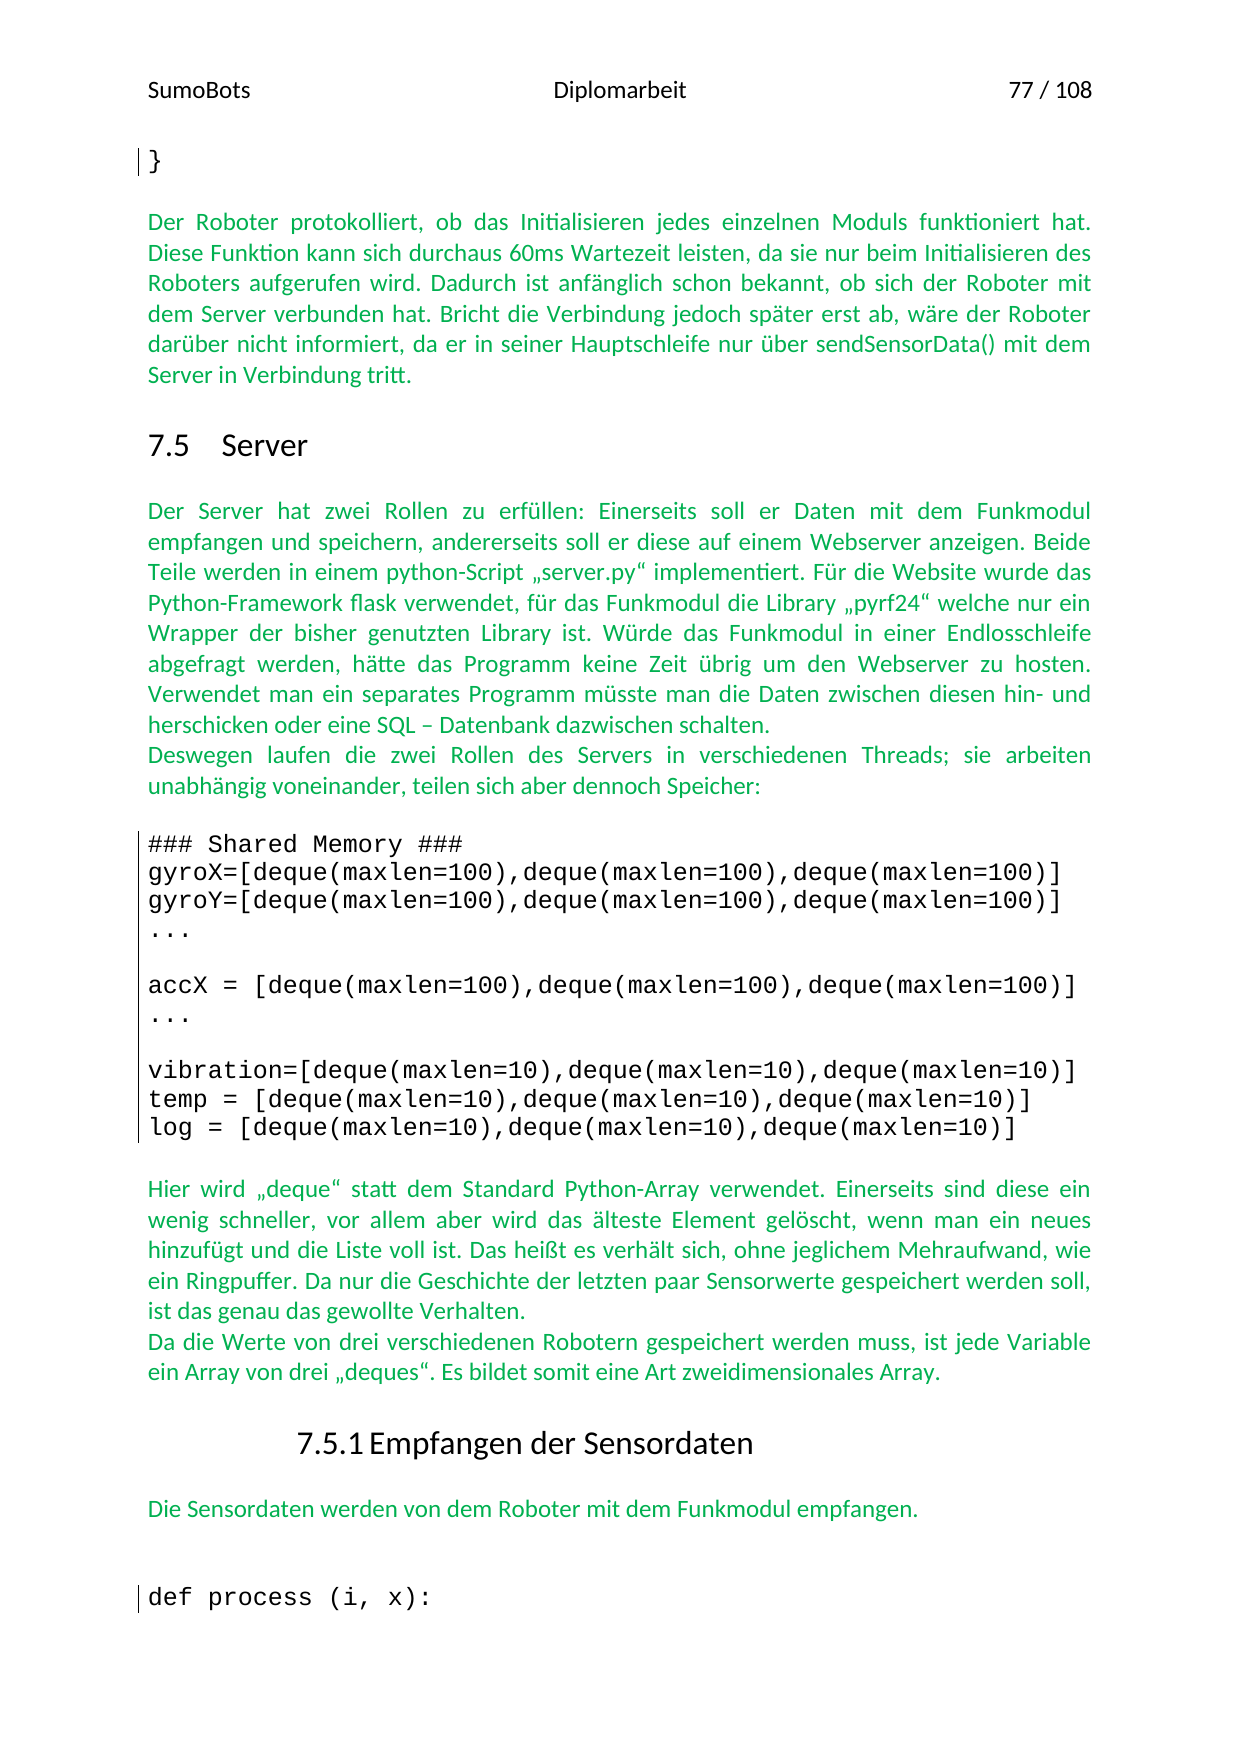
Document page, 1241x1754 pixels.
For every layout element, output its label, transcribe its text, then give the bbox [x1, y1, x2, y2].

text def process (i, x): [148, 1584, 1093, 1613]
text ### Shared Memory ### [148, 831, 1093, 859]
text log = [deque(maxlen=10),deque(maxlen=10),deque(maxlen=10)] [148, 1114, 1093, 1143]
text gyroX=[deque(maxlen=100),deque(maxlen=100),deque(maxlen=100)] [148, 859, 1093, 888]
text Da die Werte von drei verschiedenen Robotern gespeichert werden muss, ist jede Variable ein Array von drei „deques“. Es bildet somit eine Art zweidimensionales Array. [148, 1326, 1093, 1387]
subtitle Server [148, 424, 1093, 465]
text } [148, 148, 1093, 176]
text Der Server hat zwei Rollen zu erfüllen: Einerseits soll er Daten mit dem Funkmodul empfangen und speichern, andererseits soll er diese auf einem Webserver anzeigen. Beide Teile werden in einem python-Script „server.py“ implementiert. Für die Website wurde das Python-Framework flask verwendet, für das Funkmodul die Library „pyrf24“ welche nur ein Wrapper der bisher genutzten Library ist. Würde das Funkmodul in einer Endlosschleife abgefragt werden, hätte das Programm keine Zeit übrig um den Webserver zu hosten. Verwendet man ein separates Programm müsste man die Daten zwischen diesen hin- und herschicken oder eine SQL – Datenbank dazwischen schalten. [148, 496, 1093, 740]
text Die Sensordaten werden von dem Roboter mit dem Funkmodul empfangen. [148, 1493, 1093, 1523]
text ... [148, 916, 1093, 944]
subtitle Empfangen der Sensordaten [296, 1422, 1093, 1462]
text Hier wird „deque“ statt dem Standard Python-Array verwendet. Einerseits sind diese ein wenig schneller, vor allem aber wird das älteste Element gelöscht, wenn man ein neues hinzufügt und die Liste voll ist. Das heißt es verhält sich, ohne jeglichem Mehraufwand, wie ein Ringpuffer. Da nur die Geschichte der letzten paar Sensorwerte gespeichert werden soll, ist das genau das gewollte Verhalten. [148, 1173, 1093, 1326]
text gyroY=[deque(maxlen=100),deque(maxlen=100),deque(maxlen=100)] [148, 888, 1093, 916]
text Deswegen laufen die zwei Rollen des Servers in verschiedenen Threads; sie arbeiten unabhängig voneinander, teilen sich aber dennoch Speicher: [148, 740, 1093, 801]
text temp = [deque(maxlen=10),deque(maxlen=10),deque(maxlen=10)] [148, 1086, 1093, 1114]
text vibration=[deque(maxlen=10),deque(maxlen=10),deque(maxlen=10)] [148, 1058, 1093, 1086]
text accX = [deque(maxlen=100),deque(maxlen=100),deque(maxlen=100)] [148, 973, 1093, 1001]
text ... [148, 1001, 1093, 1029]
text Der Roboter protokolliert, ob das Initialisieren jedes einzelnen Moduls funktioniert hat. Diese Funktion kann sich durchaus 60ms Wartezeit leisten, da sie nur beim Initialisieren des Roboters aufgerufen wird. Dadurch ist anfänglich schon bekannt, ob sich der Roboter mit dem Server verbunden hat. Bricht die Verbindung jedoch später erst ab, wäre der Roboter darüber nicht informiert, da er in seiner Hauptschleife nur über sendSensorData() mit dem Server in Verbindung tritt. [148, 206, 1093, 389]
